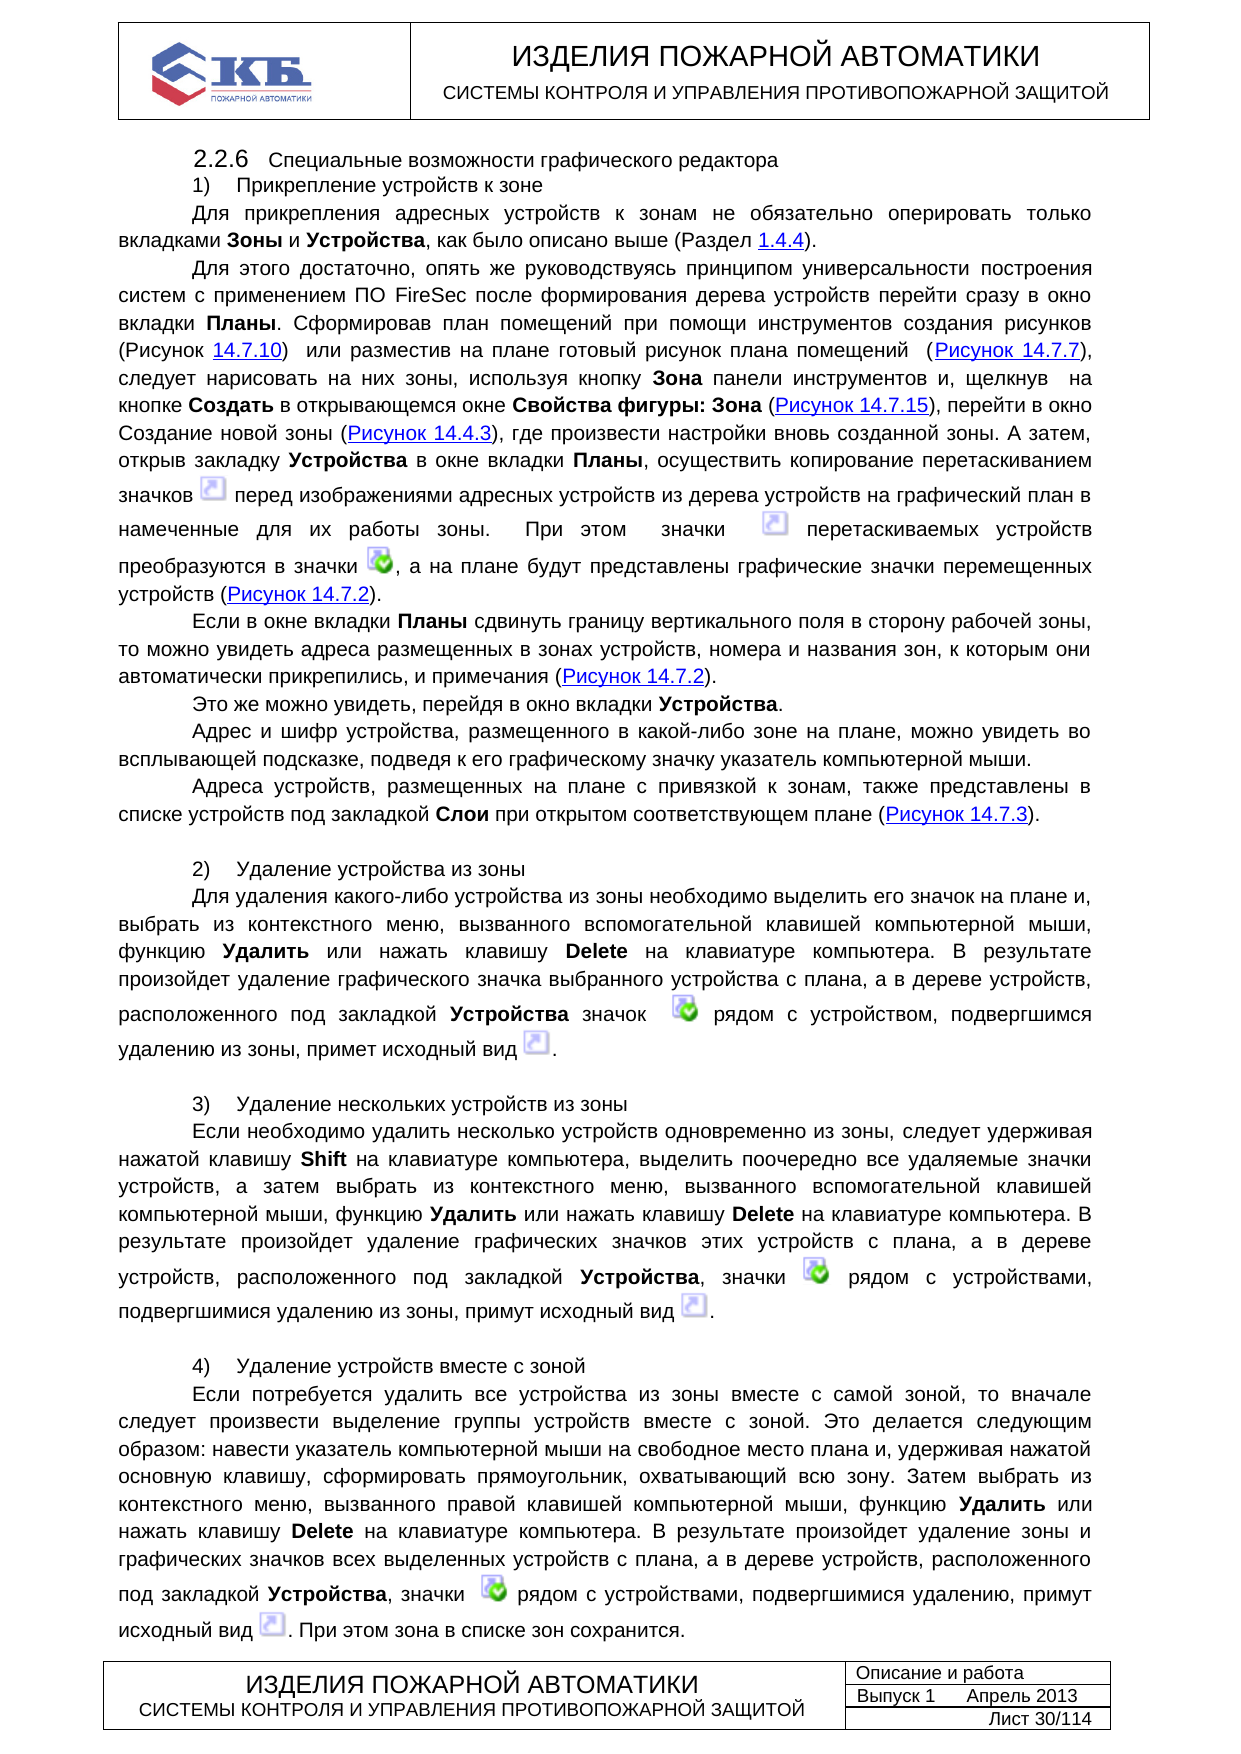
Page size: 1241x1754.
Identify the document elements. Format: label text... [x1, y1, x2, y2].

list Если необходимо удалить несколько устройств одновременно из зоны, следует удерживая нажатой клавишу Shift на клавиатуре компьютера, выделить поочередно все удаляемые значки устройств, а затем выбрать из контекстного меню, вызванного вспомогательной клавишей компьютерной мыши, функцию Удалить или нажать клавишу Delete на клавиатуре компьютера. В результате произойдет удаление графических значков этих устройств с плана, а в дереве устройств, расположенного под закладкой Устройства, значки рядом с устройствами, подвергшимися удалению из зоны, примут исходный вид . [118, 1119, 1092, 1323]
list Адреса устройств, размещенных на плане с привязкой к зонам, также представлены в списке устройств под закладкой Слои при открытом соответствующем плане (Рисунок 14.7.3). [118, 774, 1092, 826]
list Адрес и шифр устройства, размещенного в какой-либо зоне на плане, можно увидеть во всплывающей подсказке, подведя к его графическому значку указатель компьютерной мыши. [118, 719, 1092, 771]
picture [148, 34, 325, 115]
list Для удаления какого-либо устройства из зоны необходимо выделить его значок на плане и, выбрать из контекстного меню, вызванного вспомогательной клавишей компьютерной мыши, функцию Удалить или нажать клавишу Delete на клавиатуре компьютера. В результате произойдет удаление графического значка выбранного устройства с плана, а в дереве устройств, расположенного под закладкой Устройства значок рядом с устройством, подвергшимся удалению из зоны, примет исходный вид . [118, 884, 1092, 1061]
picture [481, 1574, 510, 1602]
picture [523, 1029, 552, 1057]
list Это же можно увидеть, перейдя в окно вкладки Устройства. [118, 692, 1092, 716]
list Если в окне вкладки Планы сдвинуть границу вертикального поля в сторону рабочей зоны, то можно увидеть адреса размещенных в зонах устройств, номера и названия зон, к которым они автоматически прикрепились, и примечания (Рисунок 14.7.2). [118, 609, 1092, 688]
picture [199, 475, 229, 503]
picture [258, 1611, 288, 1638]
list Удаление нескольких устройств из зоны [118, 1092, 1092, 1116]
list Если потребуется удалить все устройства из зоны вместе с самой зоной, то вначале следует произвести выделение группы устройств вместе с зоной. Это делается следующим образом: навести указатель компьютерной мыши на свободное место плана и, удерживая нажатой основную клавишу, сформировать прямоугольник, охватывающий всю зону. Затем выбрать из контекстного меню, вызванного правой клавишей компьютерной мыши, функцию Удалить или нажать клавишу Delete на клавиатуре компьютера. В результате произойдет удаление зоны и графических значков всех выделенных устройств с плана, а в дереве устройств, расположенного под закладкой Устройства, значки рядом с устройствами, подвергшимися удалению, примут исходный вид . При этом зона в списке зон сохранится. [118, 1382, 1092, 1642]
picture [802, 1256, 832, 1285]
list Специальные возможности графического редактора [193, 144, 1092, 173]
list Для этого достаточно, опять же руководствуясь принципом универсальности построения систем с применением ПО FireSec после формирования дерева устройств перейти сразу в окно вкладки Планы. Сформировав план помещений при помощи инструментов создания рисунков (Рисунок 14.7.10) или разместив на плане готовый рисунок плана помещений (Рисунок 14.7.7), следует нарисовать на них зоны, используя кнопку Зона панели инструментов и, щелкнув на кнопке Создать в открывающемся окне Свойства фигуры: Зона (Рисунок 14.7.15), перейти в окно Создание новой зоны (Рисунок 14.4.3), где произвести настройки вновь созданной зоны. А затем, открыв закладку Устройства в окне вкладки Планы, осуществить копирование перетаскиванием значков перед изображениями адресных устройств из дерева устройств на графический план в намеченные для их работы зоны. При этом значки перетаскиваемых устройств преобразуются в значки , а на плане будут представлены графические значки перемещенных устройств (Рисунок 14.7.2). [118, 256, 1092, 606]
picture [761, 510, 790, 537]
list Для прикрепления адресных устройств к зонам не обязательно оперировать только вкладками Зоны и Устройства, как было описано выше (Раздел 1.4.4). [118, 201, 1092, 252]
list Удаление устройства из зоны [118, 857, 1092, 881]
list Удаление устройств вместе с зоной [118, 1354, 1092, 1378]
list Прикрепление устройств к зоне [118, 173, 1092, 197]
picture [680, 1292, 709, 1319]
picture [366, 546, 395, 574]
picture [671, 994, 701, 1022]
